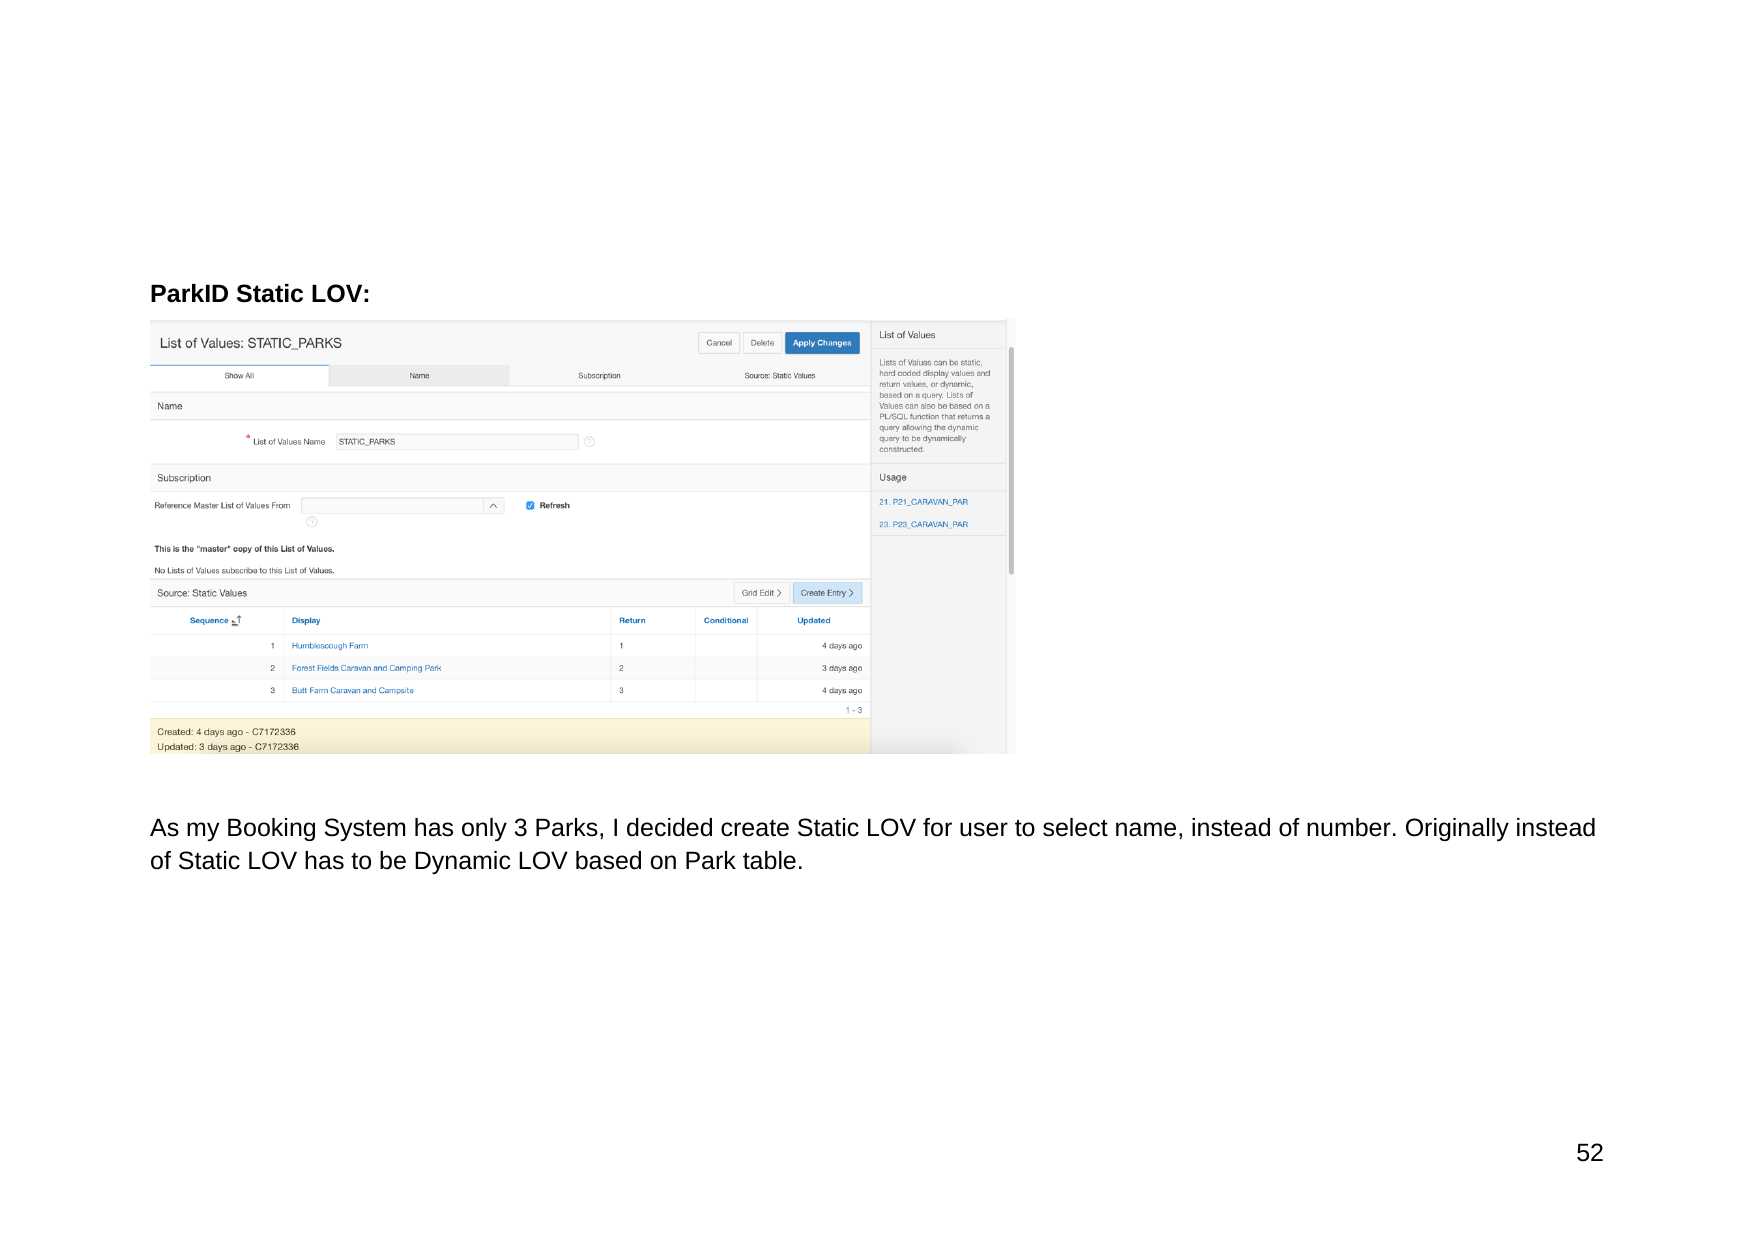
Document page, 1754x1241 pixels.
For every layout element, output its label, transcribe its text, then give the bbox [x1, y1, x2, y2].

text ParkID Static LOV: [150, 275, 1604, 308]
text As my Booking System has only 3 Parks, I decided create Static LOV for user to select name, instead of number. Originally instead of Static LOV has to be Dynamic LOV based on Park table. [150, 808, 1604, 874]
picture [150, 318, 1016, 754]
